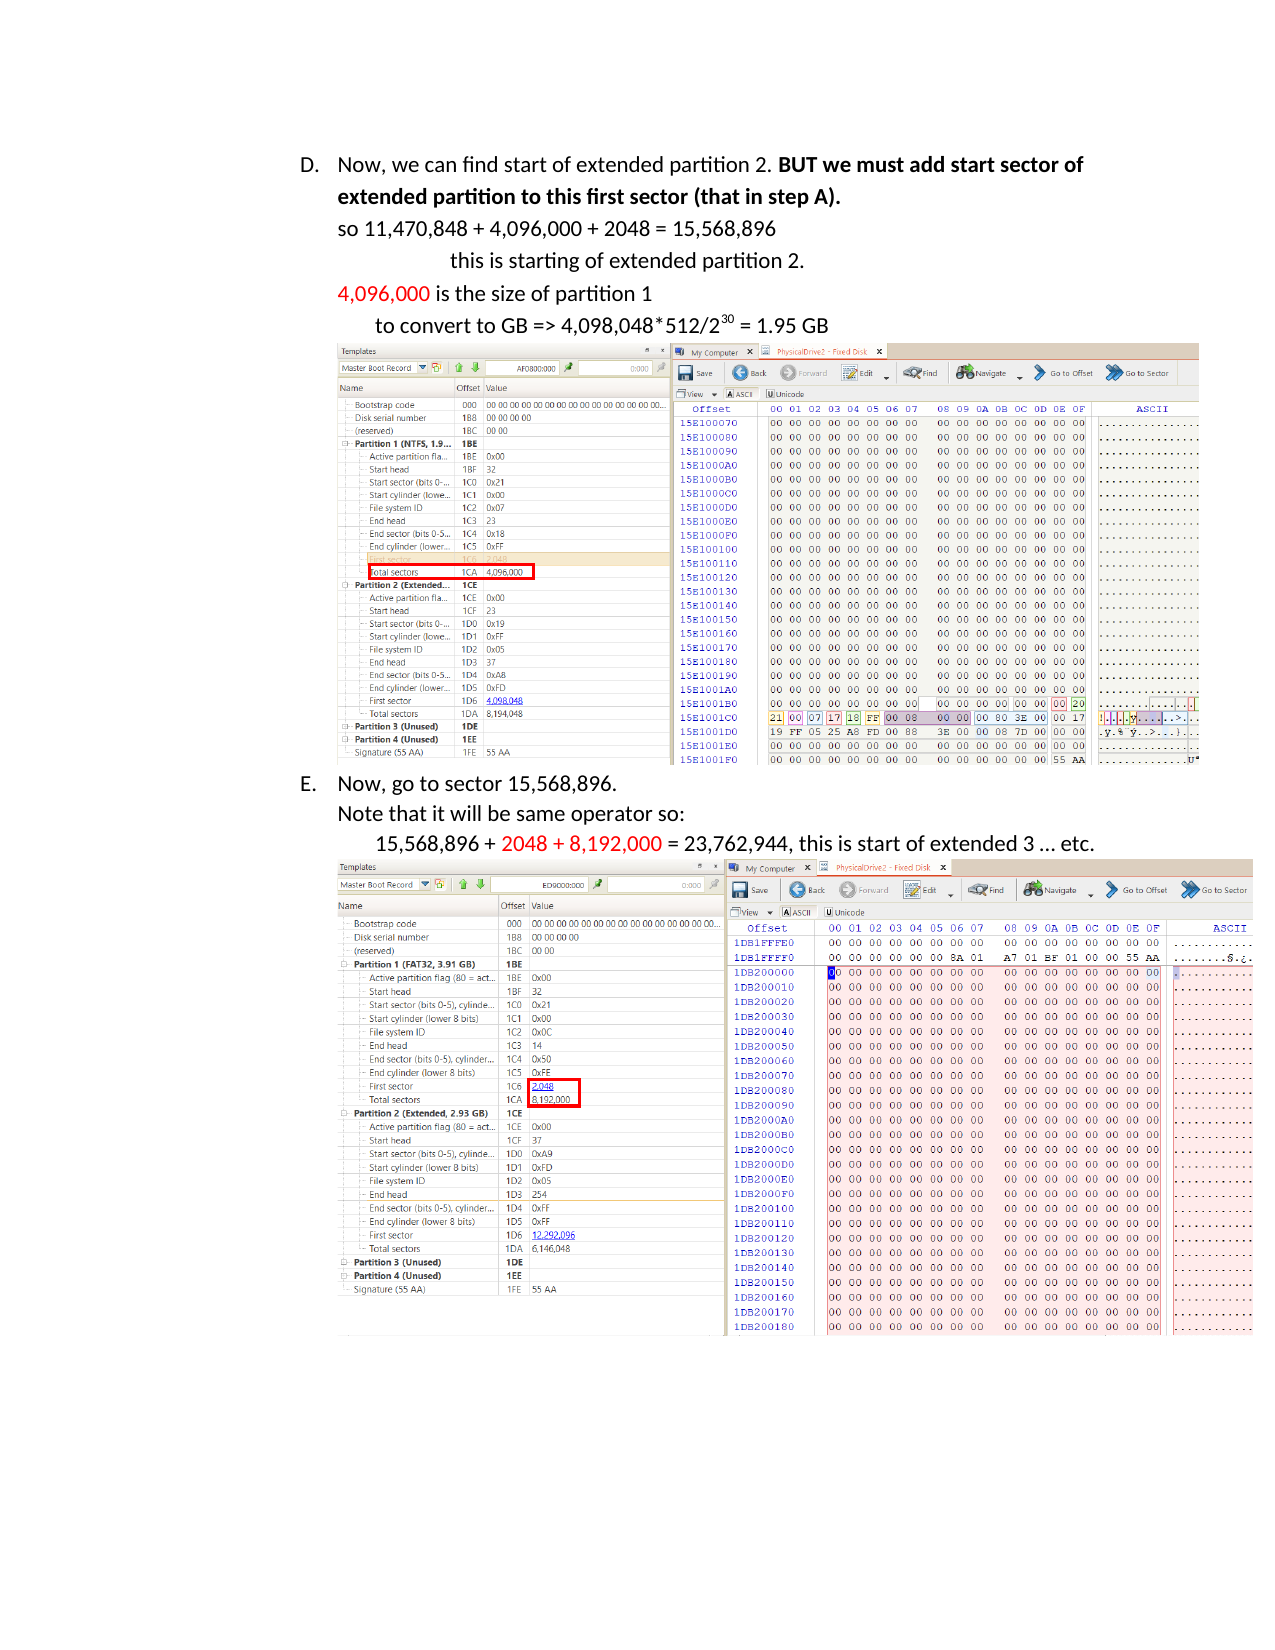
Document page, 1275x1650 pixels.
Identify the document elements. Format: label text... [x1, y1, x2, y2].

list Now, we can find start of extended partition 2. BUT we must add start sector of extended partition to this first sector (that in step A). so 11,470,848 + 4,096,000 + 2048 = 15,568,896 this is starting of extended partition 2. 4,096,000 is the size of partition 1 to convert to GB => 4,098,048*512/230 = 1.95 GB [300, 150, 1125, 339]
picture [337, 343, 1199, 765]
picture [337, 859, 1253, 1336]
